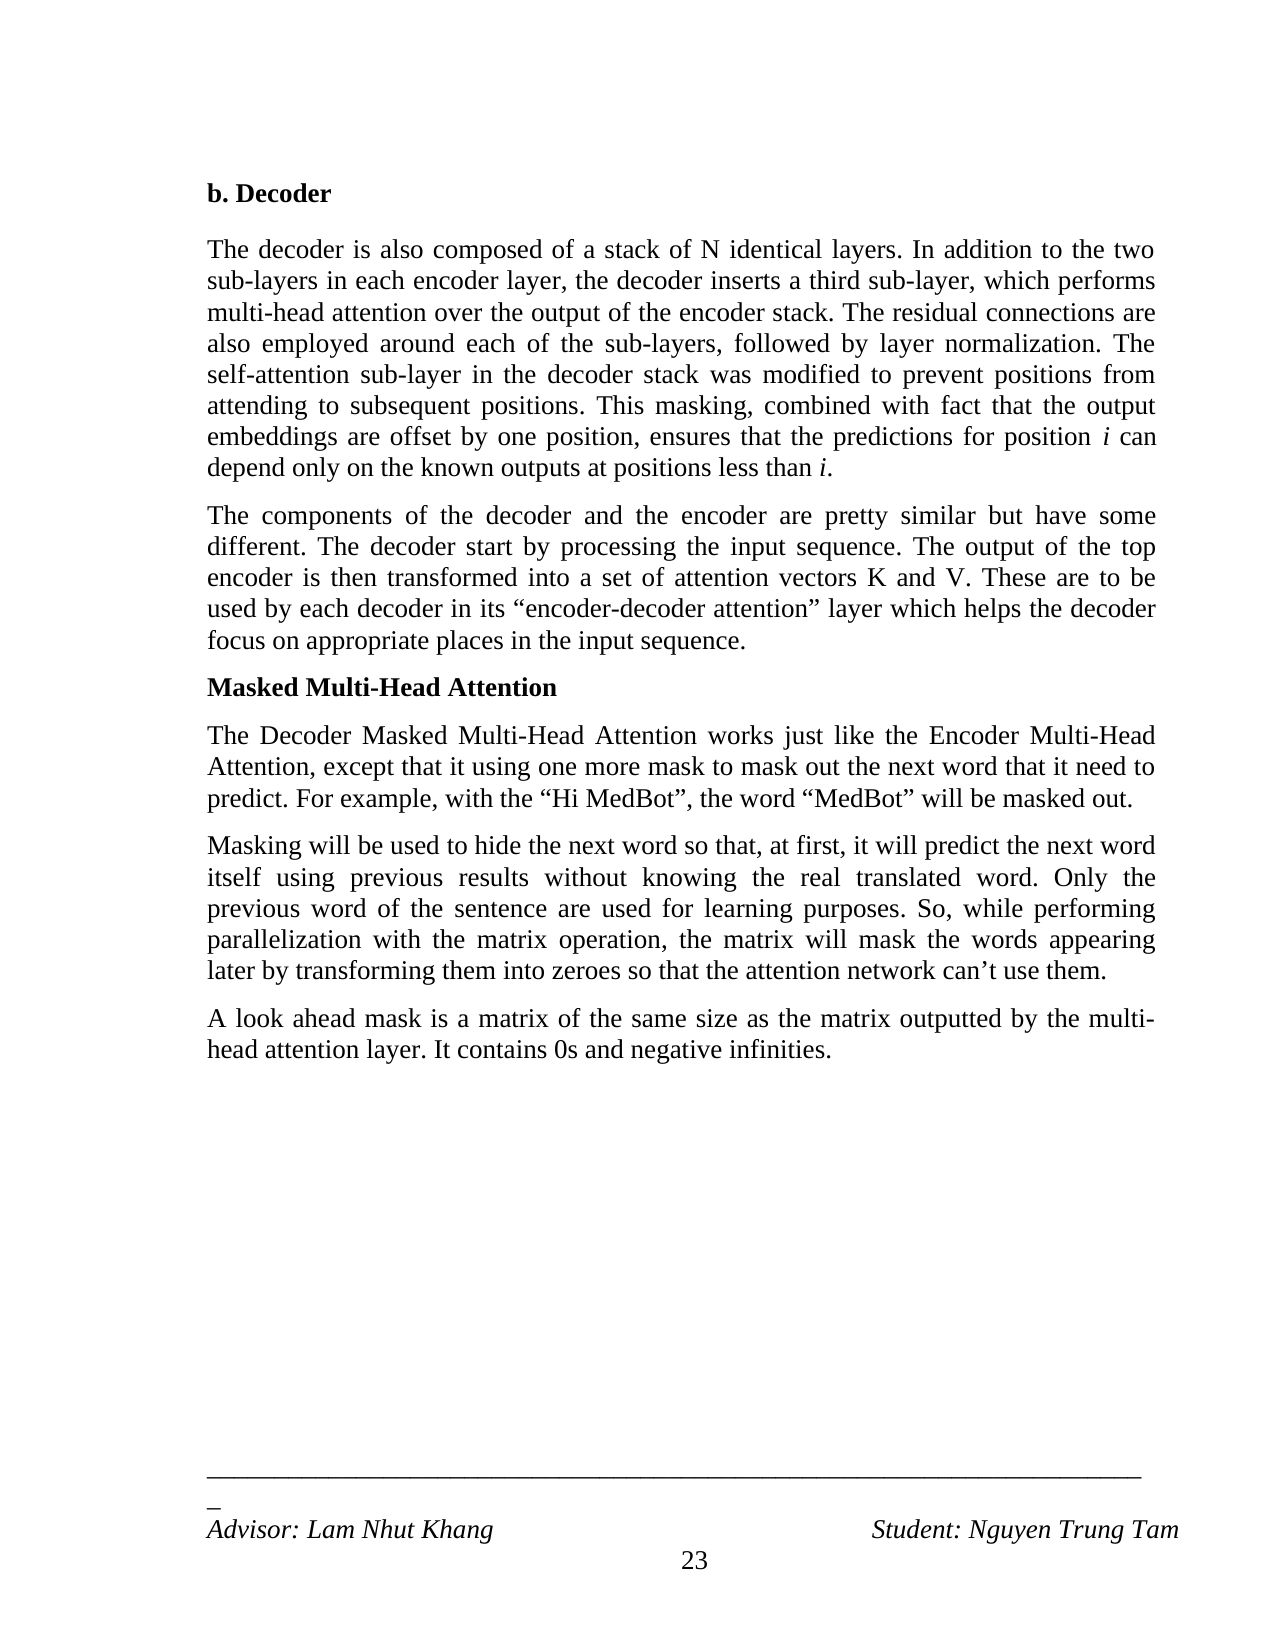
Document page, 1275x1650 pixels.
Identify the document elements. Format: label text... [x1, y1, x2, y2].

subtitle Decoder [207, 177, 1157, 208]
text Masking will be used to hide the next word so that, at first, it will predict the next word itself using previous results without knowing the real translated word. Only the previous word of the sentence are used for learning purposes. So, while performing parallelization with the matrix operation, the matrix will mask the words appearing later by transforming them into zeroes so that the attention network can’t use them. [207, 829, 1157, 985]
text The Decoder Masked Multi-Head Attention works just like the Encoder Multi-Head Attention, except that it using one more mask to mask out the next word that it need to predict. For example, with the “Hi MedBot”, the word “MedBot” will be masked out. [207, 719, 1157, 813]
text Masked Multi-Head Attention [207, 672, 1157, 703]
text A look ahead mask is a matrix of the same size as the matrix outputted by the multi-head attention layer. It contains 0s and negative infinities. [207, 1002, 1157, 1064]
text The decoder is also composed of a stack of N identical layers. In addition to the two sub-layers in each encoder layer, the decoder inserts a third sub-layer, which performs multi-head attention over the output of the encoder stack. The residual connections are also employed around each of the sub-layers, followed by layer normalization. The self-attention sub-layer in the decoder stack was modified to prevent positions from attending to subsequent positions. This masking, combined with fact that the output embeddings are offset by one position, ensures that the predictions for position i can depend only on the known outputs at positions less than i. [207, 233, 1157, 482]
text The components of the decoder and the encoder are pretty similar but have some different. The decoder start by processing the input sequence. The output of the top encoder is then transformed into a set of attention vectors K and V. These are to be used by each decoder in its “encoder-decoder attention” layer which helps the decoder focus on appropriate places in the input sequence. [207, 499, 1157, 655]
